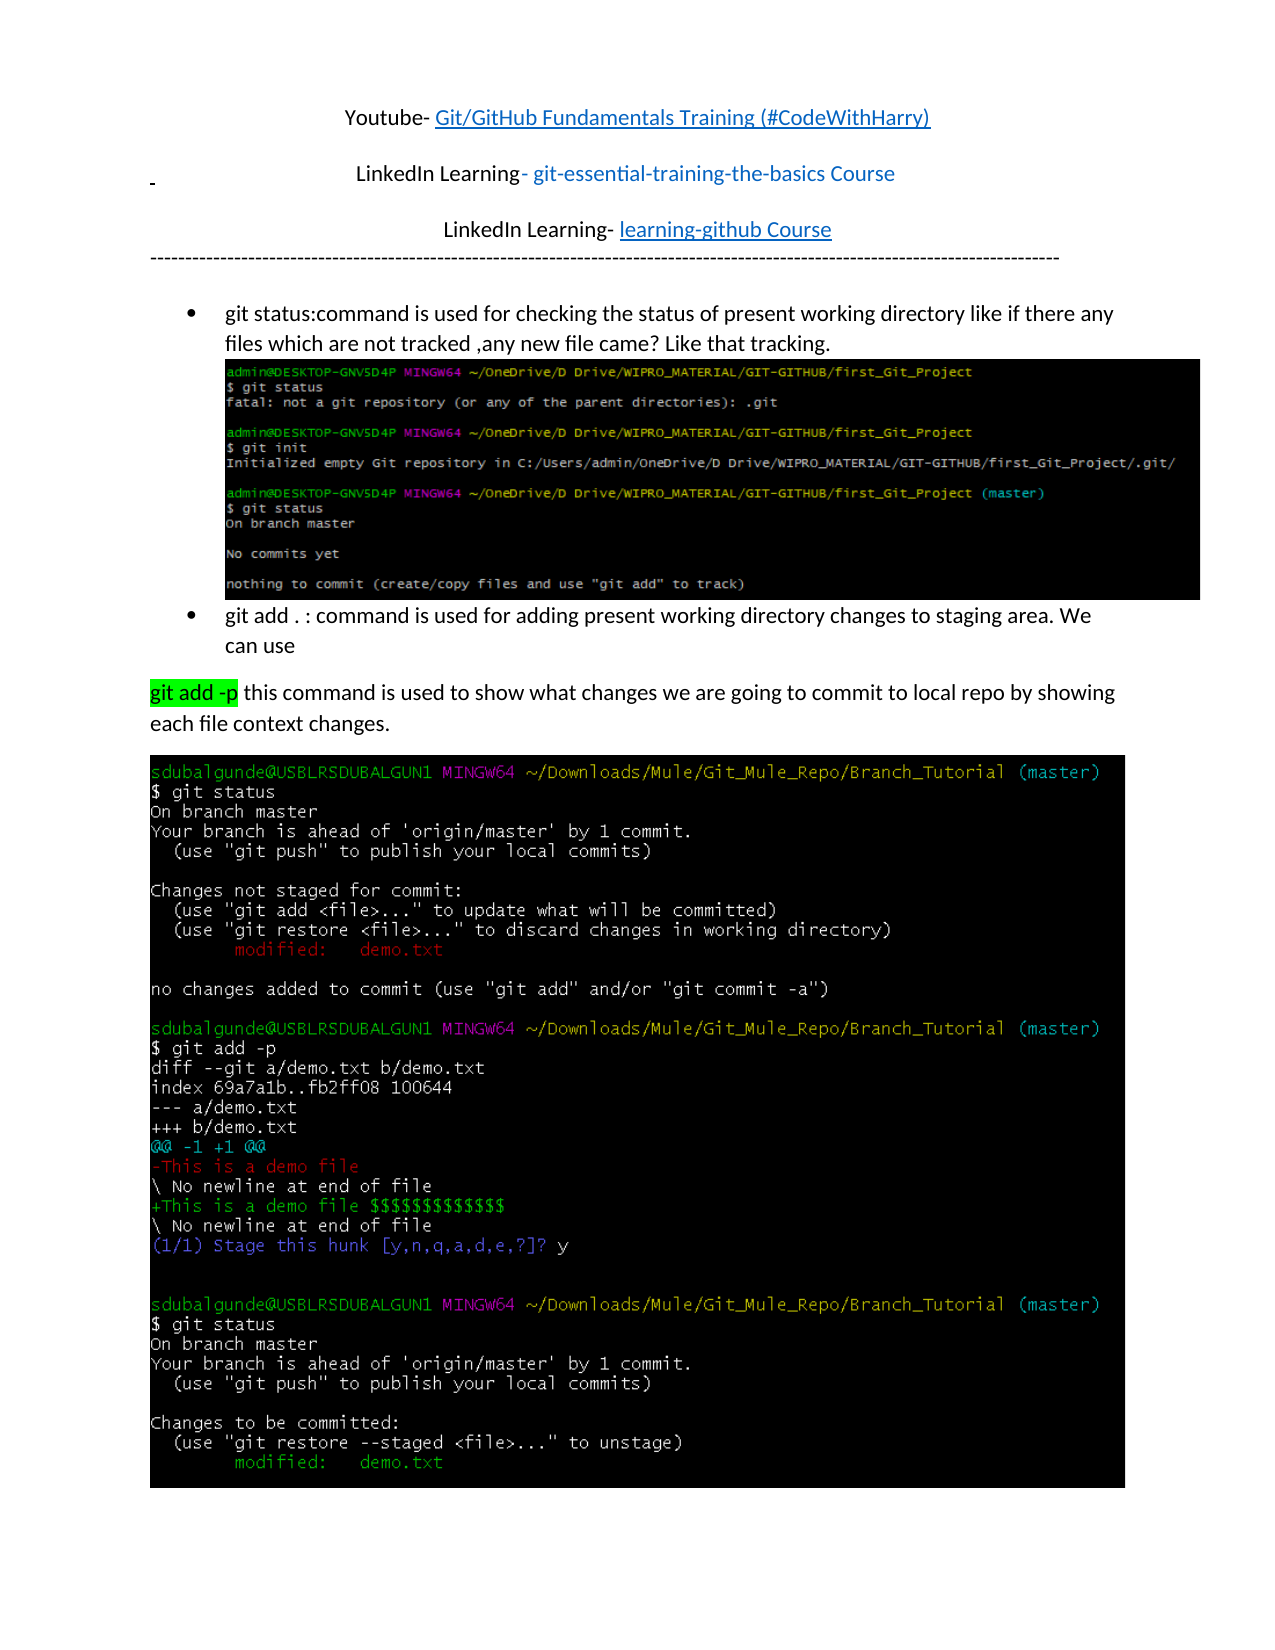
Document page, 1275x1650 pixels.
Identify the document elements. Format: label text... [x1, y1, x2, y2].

picture [150, 755, 1125, 1488]
picture [225, 359, 1200, 600]
list git add . : command is used for adding present working directory changes to staging area. We can use [187, 601, 1125, 660]
text git add -p this command is used to show what changes we are going to commit to local repo by showing each file context changes. [150, 678, 1125, 737]
